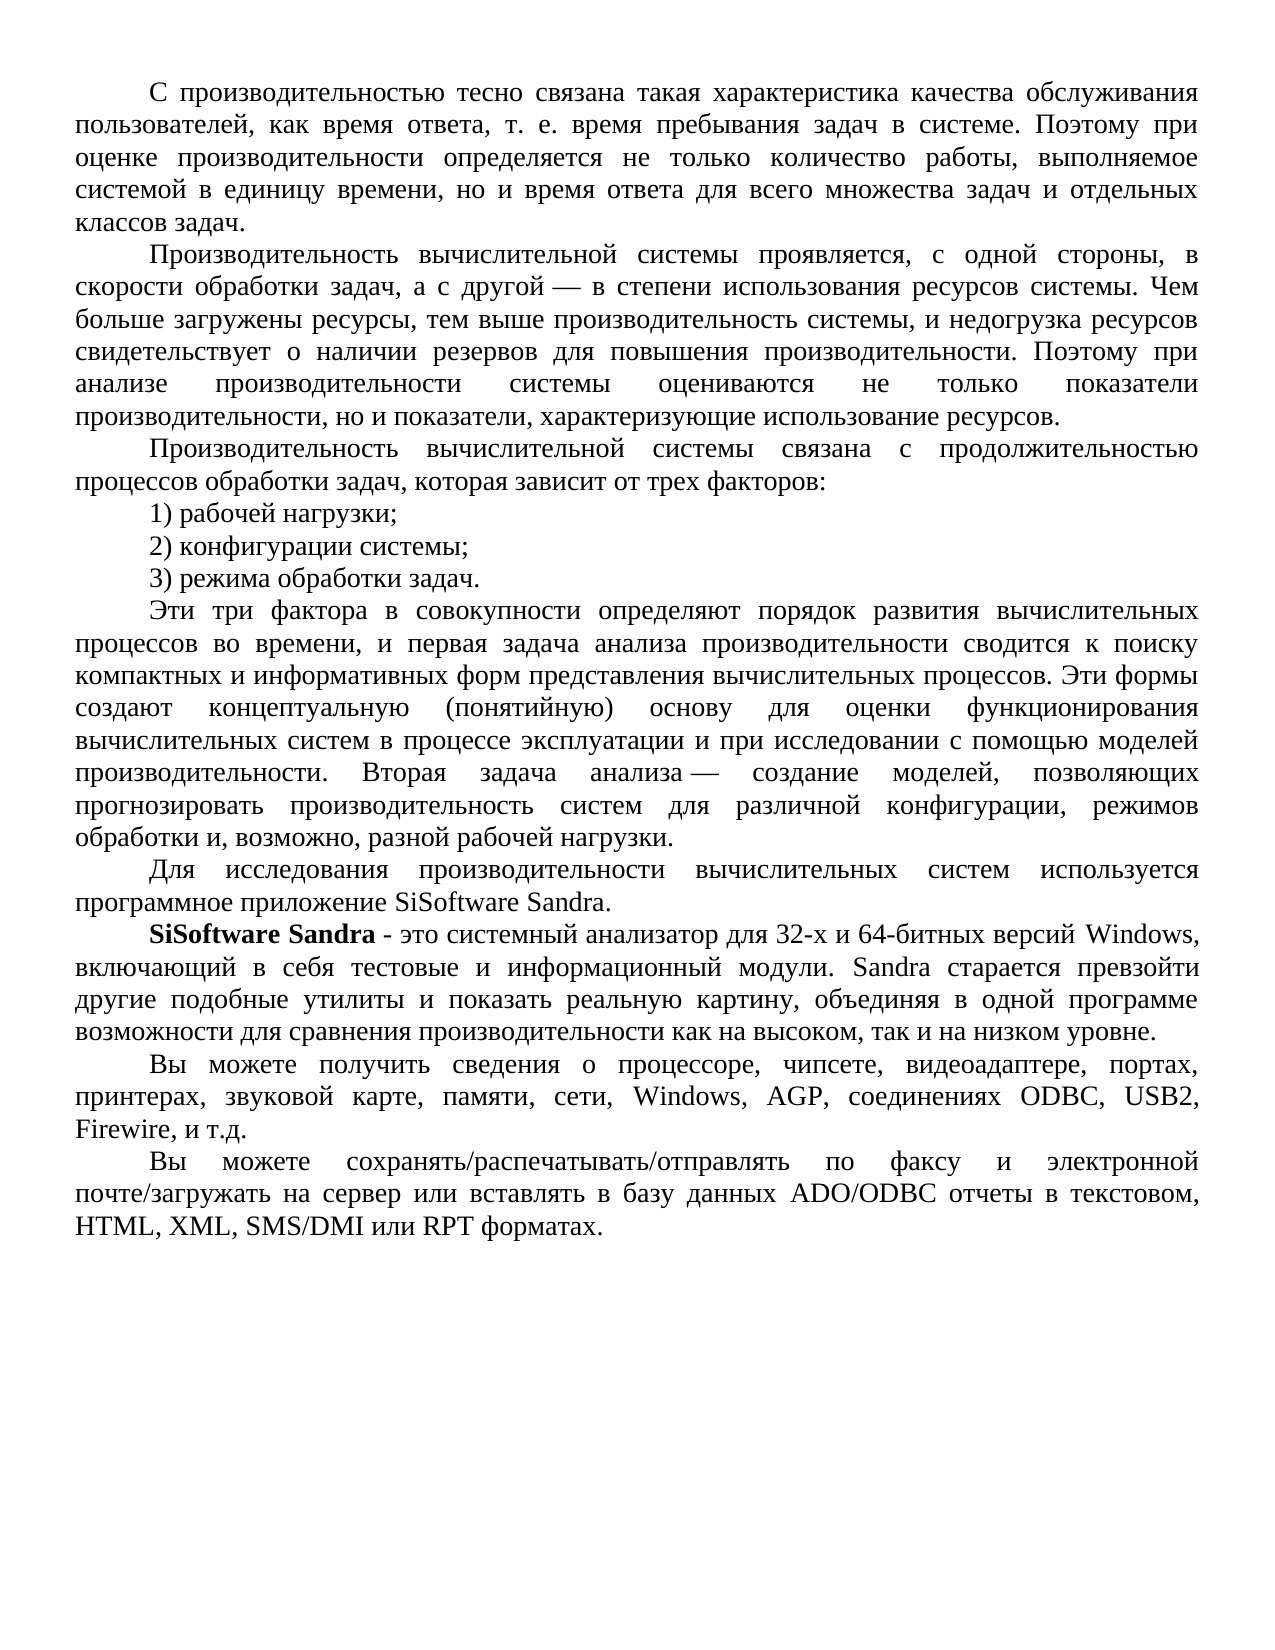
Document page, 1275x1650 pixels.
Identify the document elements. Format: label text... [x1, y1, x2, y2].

text SiSoftware Sandra - это системный анализатор для 32-х и 64-битных версий Windows, включающий в себя тестовые и информационный модули. Sandra старается превзойти другие подобные утилиты и показать реальную картину, объединяя в одной программе возможности для сравнения производительности как на высоком, так и на низком уровне. [75, 917, 1200, 1047]
text 2) конфигурации системы; [75, 528, 1200, 561]
text 1) рабочей нагрузки; [75, 496, 1200, 528]
text Эти три фактора в совокупности определяют порядок развития вычислительных процессов во времени, и первая задача анализа производительности сводится к поиску компактных и информативных форм представления вычислительных процессов. Эти формы создают концептуальную (понятийную) основу для оценки функционирования вычислительных систем в процессе эксплуатации и при исследовании с помощью моделей производительности. Вторая задача анализа — создание моделей, позволяющих прогнозировать производительность систем для различной конфигурации, режимов обработки и, возможно, разной рабочей нагрузки. [75, 593, 1200, 852]
text Вы можете получить сведения о процессоре, чипсете, видеоадаптере, портах, принтерах, звуковой карте, памяти, сети, Windows, AGP, соединениях ODBC, USB2, Firewire, и т.д. [75, 1047, 1200, 1144]
text Производительность вычислительной системы связана с продолжительностью процессов обработки задач, которая зависит от трех факторов: [75, 431, 1200, 496]
text С производительностью тесно связана такая характеристика качества обслуживания пользователей, как время ответа, т. е. время пребывания задач в системе. Поэтому при оценке производительности определяется не только количество работы, выполняемое системой в единицу времени, но и время ответа для всего множества задач и отдельных классов задач. [75, 75, 1200, 237]
text Производительность вычислительной системы проявляется, с одной стороны, в скорости обработки задач, а с другой — в степени использования ресурсов системы. Чем больше загружены ресурсы, тем выше производительность системы, и недогрузка ресурсов свидетельствует о наличии резервов для повышения производительности. Поэтому при анализе производительности системы оцениваются не только показатели производительности, но и показатели, характеризующие использование ресурсов. [75, 237, 1200, 431]
text Для исследования производительности вычислительных систем используется программное приложение SiSoftware Sandra. [75, 852, 1200, 917]
text Вы можете сохранять/распечатывать/отправлять по факсу и электронной почте/загружать на сервер или вставлять в базу данных ADO/ODBC отчеты в текстовом, HTML, XML, SMS/DMI или RPT форматах. [75, 1144, 1200, 1241]
text 3) режима обработки задач. [75, 561, 1200, 593]
